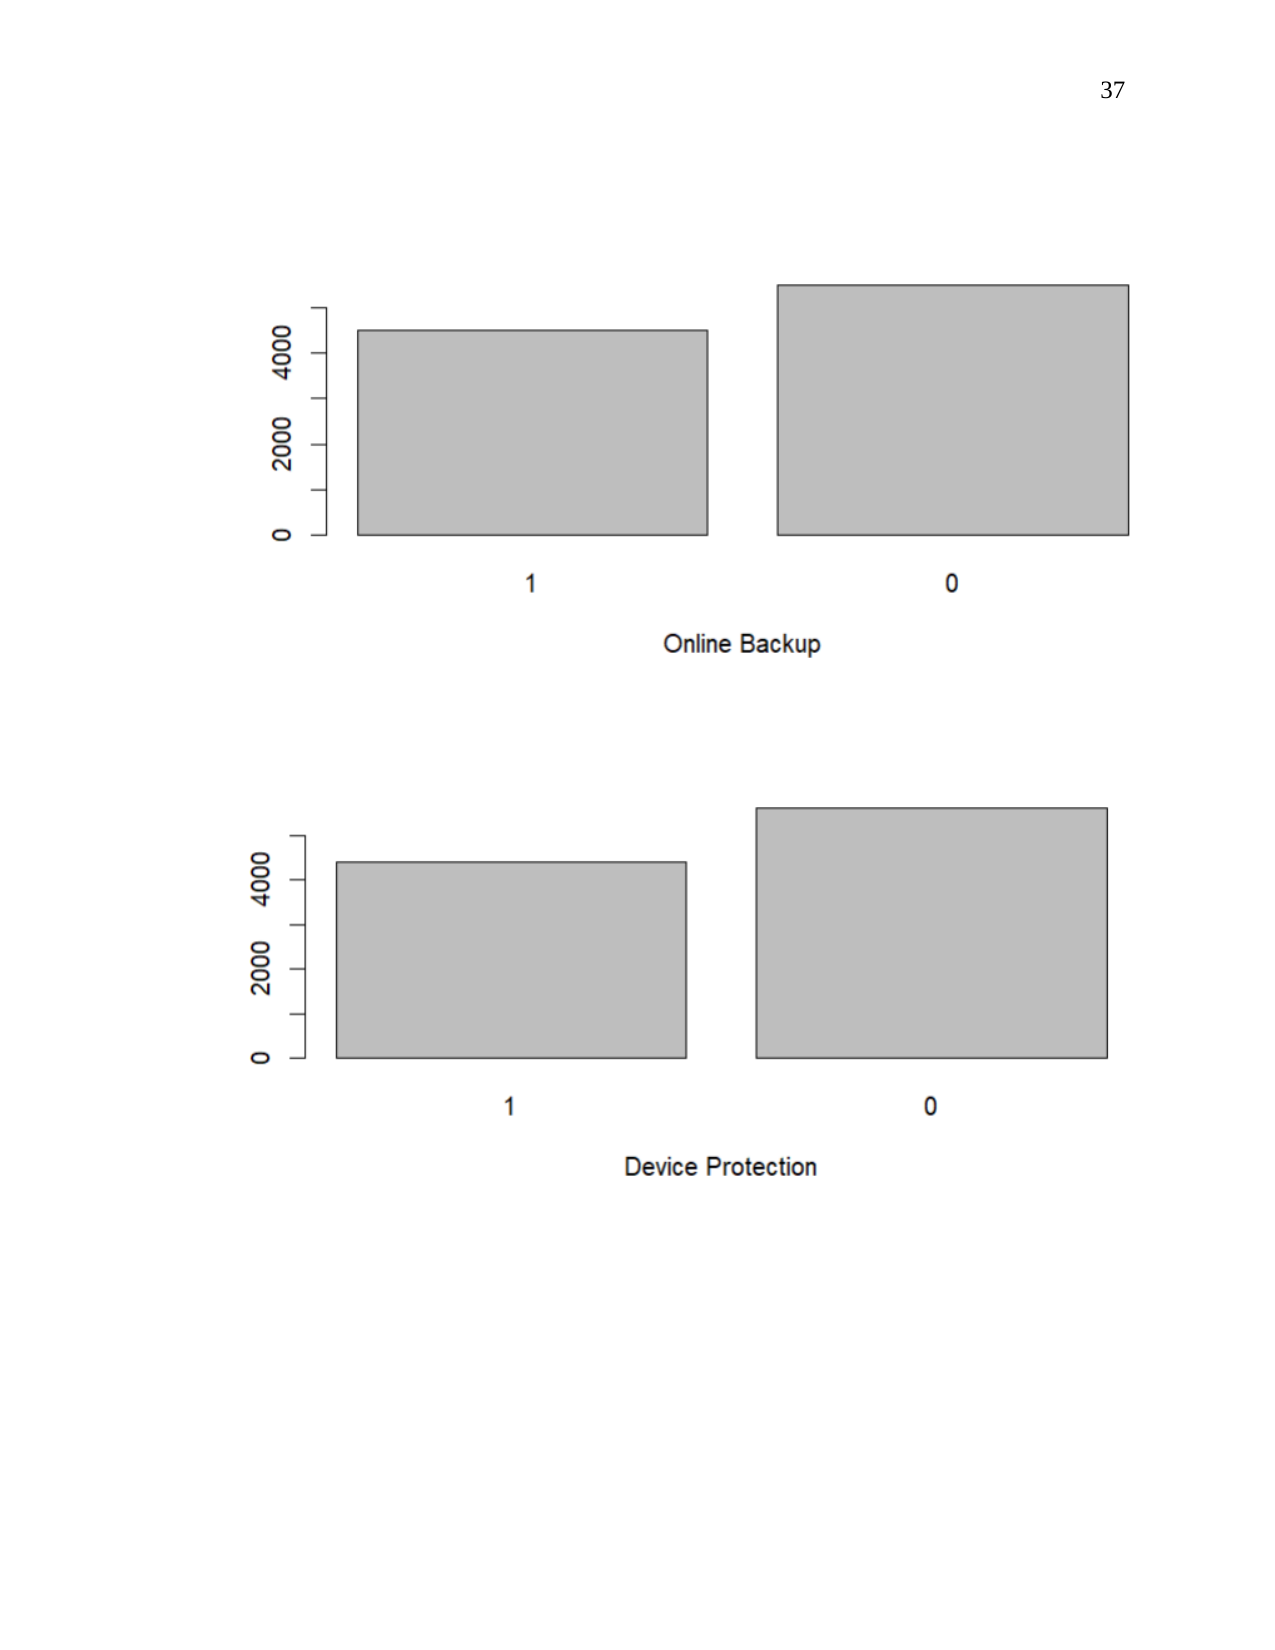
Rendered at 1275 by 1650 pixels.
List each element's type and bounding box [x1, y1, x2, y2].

picture [217, 150, 1187, 1226]
